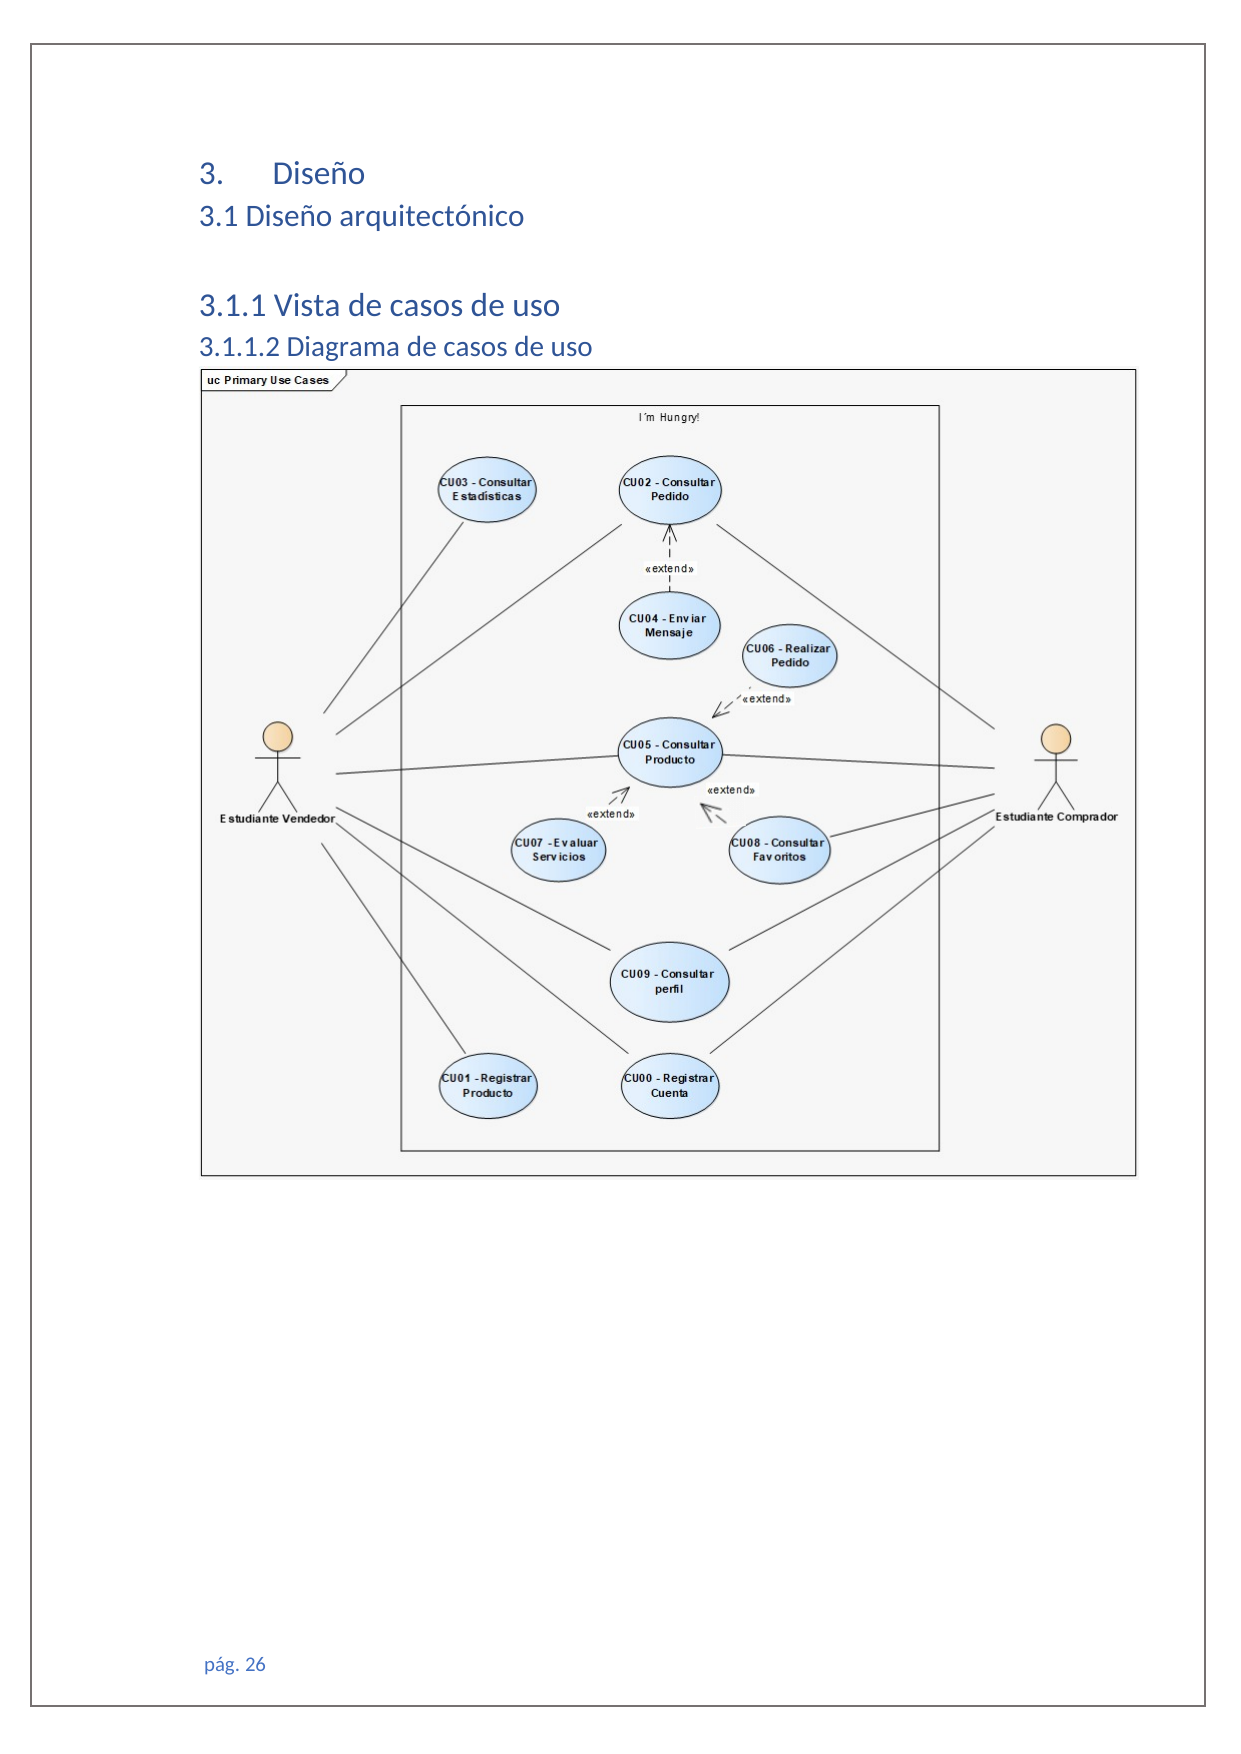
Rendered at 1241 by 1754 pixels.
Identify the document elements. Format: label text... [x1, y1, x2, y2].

subtitle Diseño [199, 152, 1040, 193]
subtitle 3.1.1.2 Diagrama de casos de uso [199, 328, 1040, 363]
subtitle 3.1.1 Vista de casos de uso [199, 284, 1040, 325]
picture [198, 366, 1140, 1180]
subtitle 3.1 Diseño arquitectónico [199, 196, 1040, 234]
